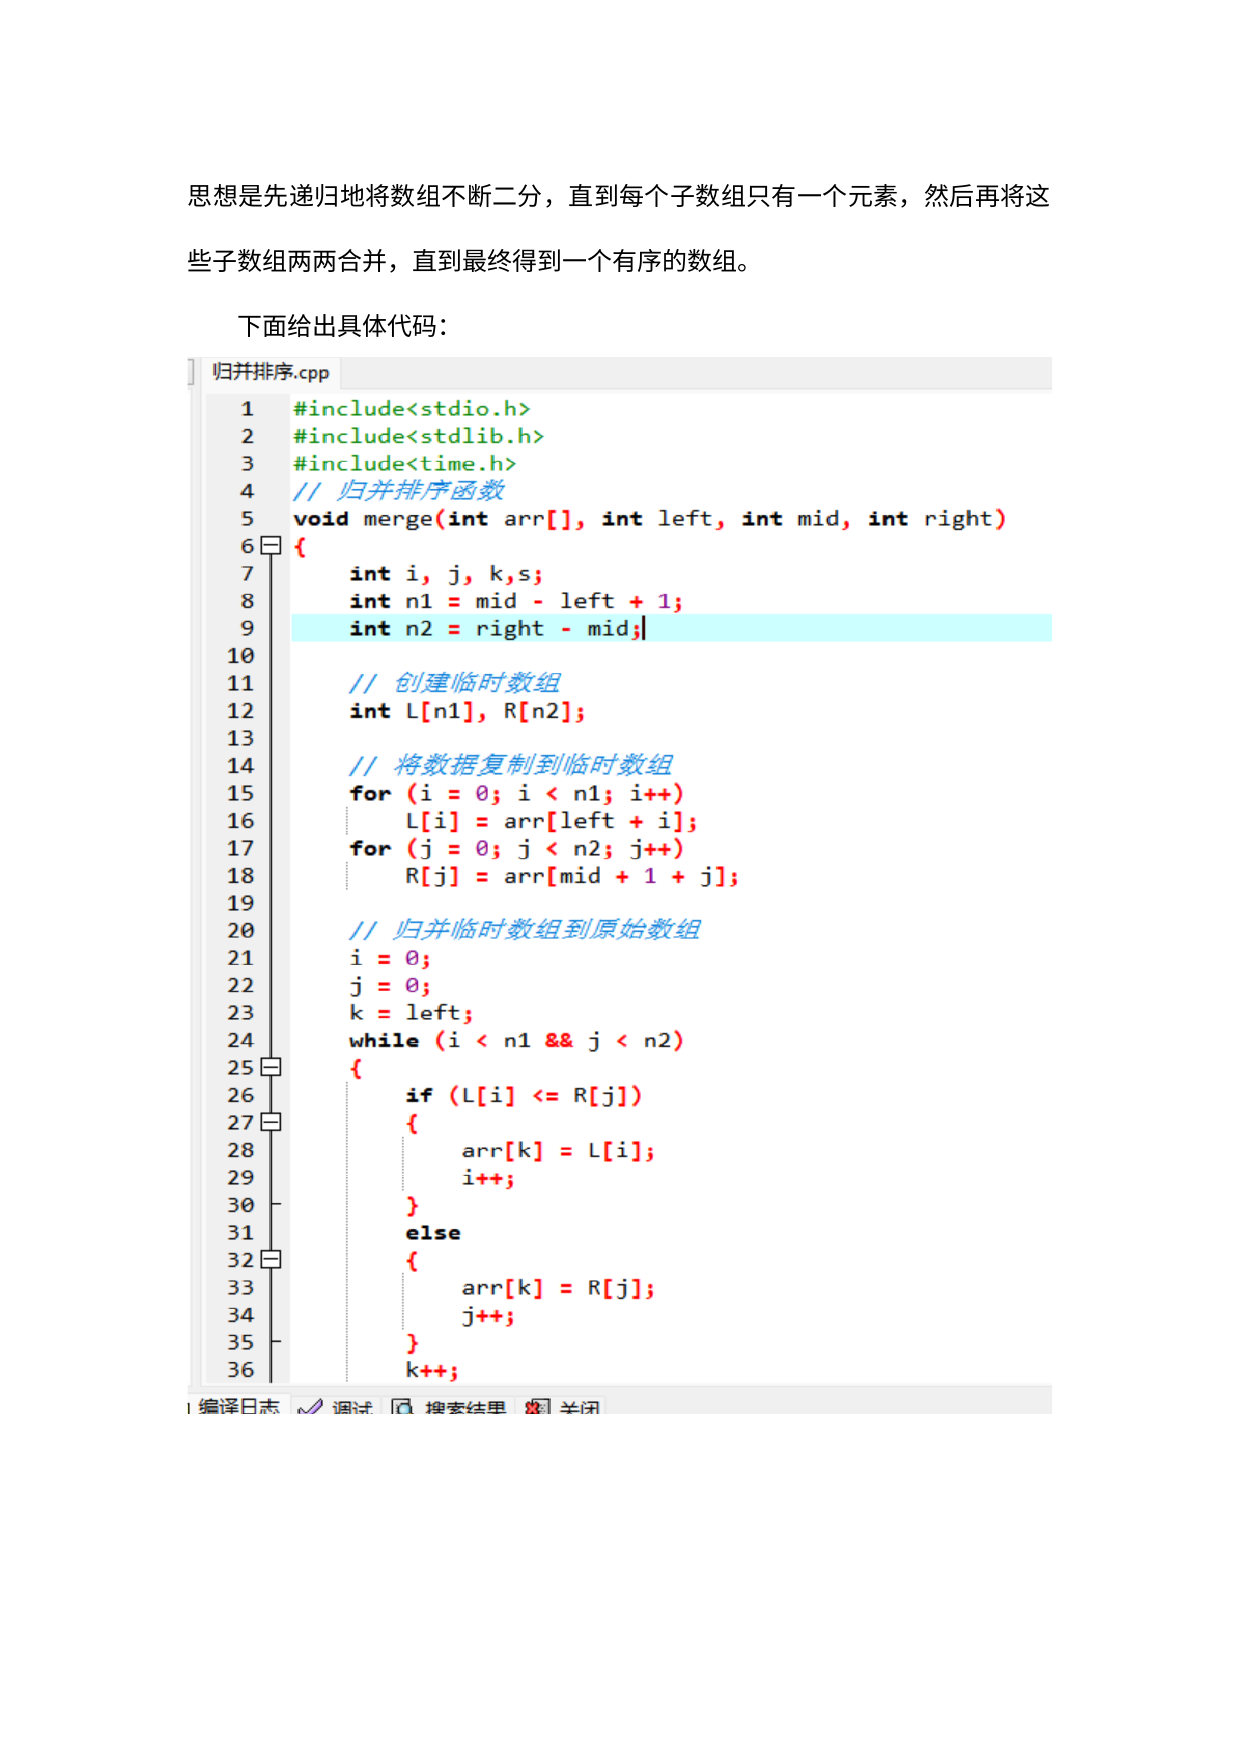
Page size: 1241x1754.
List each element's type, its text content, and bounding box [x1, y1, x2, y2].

text 下面给出具体代码： [187, 292, 1053, 357]
picture [187, 357, 1053, 1414]
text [187, 162, 1053, 292]
